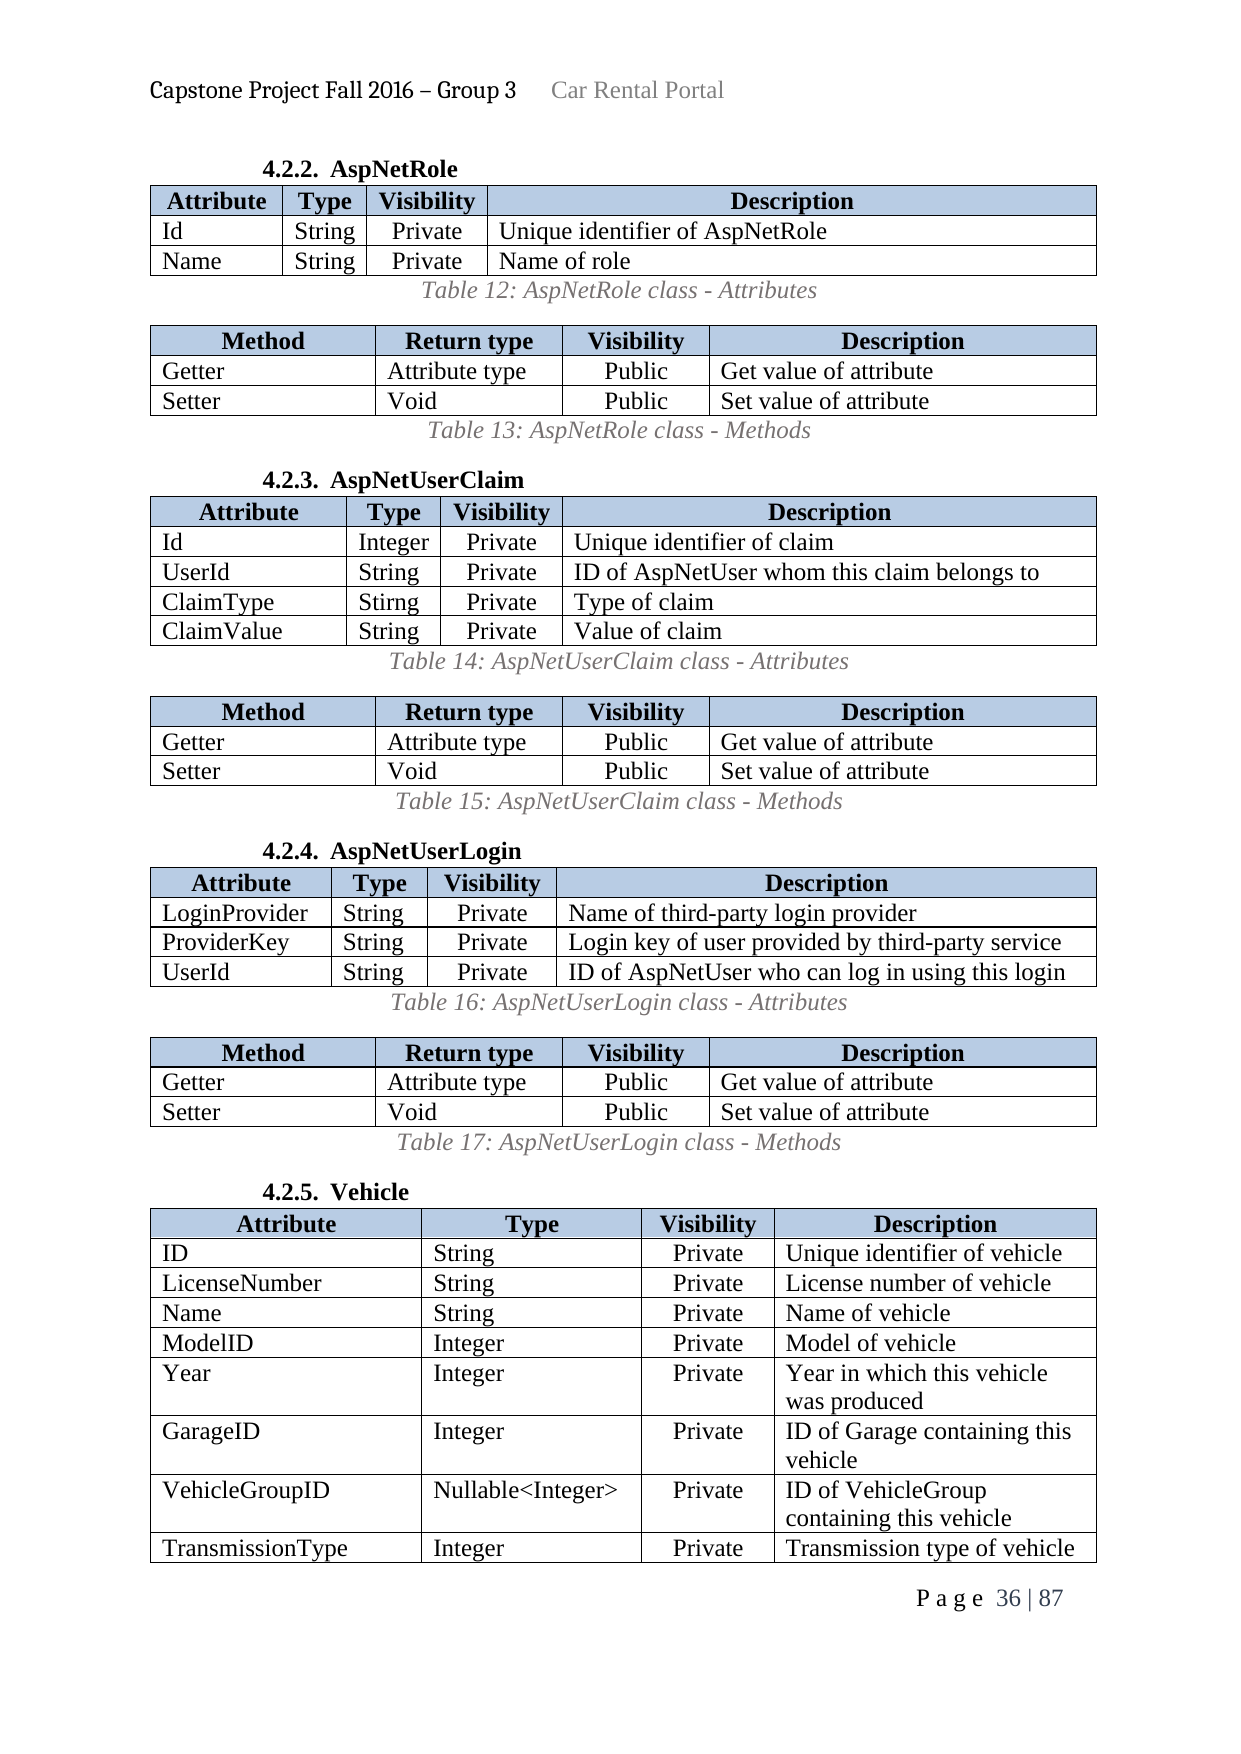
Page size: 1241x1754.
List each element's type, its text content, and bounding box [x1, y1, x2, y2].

table_cell Getter [151, 727, 375, 755]
table_cell Model of vehicle [775, 1328, 1096, 1357]
table_header Method [151, 697, 375, 726]
table_cell String [347, 616, 440, 645]
table_cell Get value of attribute [710, 356, 1096, 385]
table_cell Getter [151, 356, 375, 385]
table_cell Public [563, 386, 709, 414]
table_cell Private [441, 616, 562, 645]
table_cell Unique identifier of claim [563, 527, 1096, 556]
table_cell Public [563, 727, 709, 755]
table_cell UserId [151, 557, 346, 586]
subtitle AspNetUserLogin [262, 836, 1090, 864]
table_header Return type [376, 1038, 562, 1066]
table_cell String [283, 246, 366, 274]
table_header Description [557, 868, 1096, 897]
table_header Visibility [563, 697, 709, 726]
table_cell Value of claim [563, 616, 1096, 645]
subtitle AspNetRole [262, 154, 1090, 183]
table_cell ID of AspNetUser whom this claim belongs to [563, 557, 1096, 586]
table_cell Private [441, 587, 562, 615]
table_cell Get value of attribute [710, 727, 1096, 755]
table_cell String [422, 1239, 641, 1267]
table_cell Private [367, 216, 487, 245]
table_cell Private [441, 557, 562, 586]
table_header Attribute [151, 1209, 421, 1237]
table_cell Integer [422, 1533, 641, 1562]
table_cell Integer [347, 527, 440, 556]
table_header Method [151, 326, 375, 355]
table_header Visibility [428, 868, 556, 897]
table_cell Id [151, 527, 346, 556]
table_cell Integer [422, 1416, 641, 1474]
table_cell Name of vehicle [775, 1298, 1096, 1327]
text Table 12: AspNetRole class - Attributes [150, 276, 1090, 304]
table_header Description [563, 497, 1096, 526]
table_cell LoginProvider [151, 898, 331, 926]
table_cell ID of AspNetUser who can log in using this login [557, 957, 1096, 986]
table_cell Void [376, 386, 562, 414]
table_cell ID [151, 1239, 421, 1267]
table_cell Private [428, 957, 556, 986]
table_header Type [283, 186, 366, 215]
table_cell License number of vehicle [775, 1268, 1096, 1297]
table_cell Setter [151, 756, 375, 785]
table_cell Name of role [488, 246, 1096, 274]
table_cell LicenseNumber [151, 1268, 421, 1297]
table_header Visibility [441, 497, 562, 526]
table_cell TransmissionType [151, 1533, 421, 1562]
table_cell Name [151, 1298, 421, 1327]
table_cell String [332, 898, 427, 926]
table_cell String [422, 1268, 641, 1297]
table_cell Private [642, 1239, 774, 1267]
table_cell GarageID [151, 1416, 421, 1474]
table_cell Public [563, 1097, 709, 1126]
table_cell Private [642, 1475, 774, 1532]
table_header Visibility [367, 186, 487, 215]
table_header Visibility [563, 326, 709, 355]
table_header Description [710, 1038, 1096, 1066]
table_cell VehicleGroupID [151, 1475, 421, 1532]
table_cell String [332, 928, 427, 956]
table_cell Public [563, 356, 709, 385]
table_cell Private [642, 1298, 774, 1327]
table_header Type [347, 497, 440, 526]
table_cell String [332, 957, 427, 986]
table_cell Public [563, 756, 709, 785]
table_cell Unique identifier of vehicle [775, 1239, 1096, 1267]
table_cell Void [376, 1097, 562, 1126]
table_cell Stirng [347, 587, 440, 615]
table_cell Private [428, 928, 556, 956]
table_header Type [422, 1209, 641, 1237]
table_cell Name of third-party login provider [557, 898, 1096, 926]
table_header Method [151, 1038, 375, 1066]
table_cell Private [642, 1416, 774, 1474]
table_cell Set value of attribute [710, 386, 1096, 414]
table_cell ID of Garage containing this vehicle [775, 1416, 1096, 1474]
table_cell Login key of user provided by third-party service [557, 928, 1096, 956]
table_header Type [332, 868, 427, 897]
table_cell ModelID [151, 1328, 421, 1357]
table_header Description [710, 697, 1096, 726]
table_header Description [710, 326, 1096, 355]
table_cell Year in which this vehicle was produced [775, 1358, 1096, 1415]
table_cell String [422, 1298, 641, 1327]
table_cell Unique identifier of AspNetRole [488, 216, 1096, 245]
table_cell Private [441, 527, 562, 556]
table_cell Transmission type of vehicle [775, 1533, 1096, 1562]
table_cell Set value of attribute [710, 1097, 1096, 1126]
subtitle AspNetUserClaim [262, 465, 1090, 494]
table_header Visibility [642, 1209, 774, 1237]
table_header Description [775, 1209, 1096, 1237]
table_cell ProviderKey [151, 928, 331, 956]
table_cell Private [642, 1358, 774, 1415]
table_cell Get value of attribute [710, 1068, 1096, 1096]
table_header Attribute [151, 497, 346, 526]
table_cell Attribute type [376, 356, 562, 385]
table_header Return type [376, 697, 562, 726]
table_header Description [488, 186, 1096, 215]
table_cell Nullable<Integer> [422, 1475, 641, 1532]
text Table 13: AspNetRole class - Methods [150, 416, 1090, 444]
table_header Return type [376, 326, 562, 355]
table_header Attribute [151, 186, 282, 215]
table_cell Private [642, 1268, 774, 1297]
table_cell Attribute type [376, 727, 562, 755]
table_cell UserId [151, 957, 331, 986]
table_header Visibility [563, 1038, 709, 1066]
table_cell ClaimType [151, 587, 346, 615]
table_cell Private [428, 898, 556, 926]
table_cell Public [563, 1068, 709, 1096]
table_cell Integer [422, 1328, 641, 1357]
table_cell String [347, 557, 440, 586]
table_cell ClaimValue [151, 616, 346, 645]
table_cell Void [376, 756, 562, 785]
table_cell Setter [151, 1097, 375, 1126]
table_cell Type of claim [563, 587, 1096, 615]
table_cell Id [151, 216, 282, 245]
table_cell Private [642, 1328, 774, 1357]
table_cell ID of VehicleGroup containing this vehicle [775, 1475, 1096, 1532]
table_cell Set value of attribute [710, 756, 1096, 785]
table_header Attribute [151, 868, 331, 897]
table_cell String [283, 216, 366, 245]
table_cell Name [151, 246, 282, 274]
table_cell Getter [151, 1068, 375, 1096]
table_cell Year [151, 1358, 421, 1415]
table_cell Setter [151, 386, 375, 414]
subtitle Vehicle [262, 1177, 1090, 1205]
table_cell Integer [422, 1358, 641, 1415]
table_cell Attribute type [376, 1068, 562, 1096]
table_cell Private [642, 1533, 774, 1562]
table_cell Private [367, 246, 487, 274]
